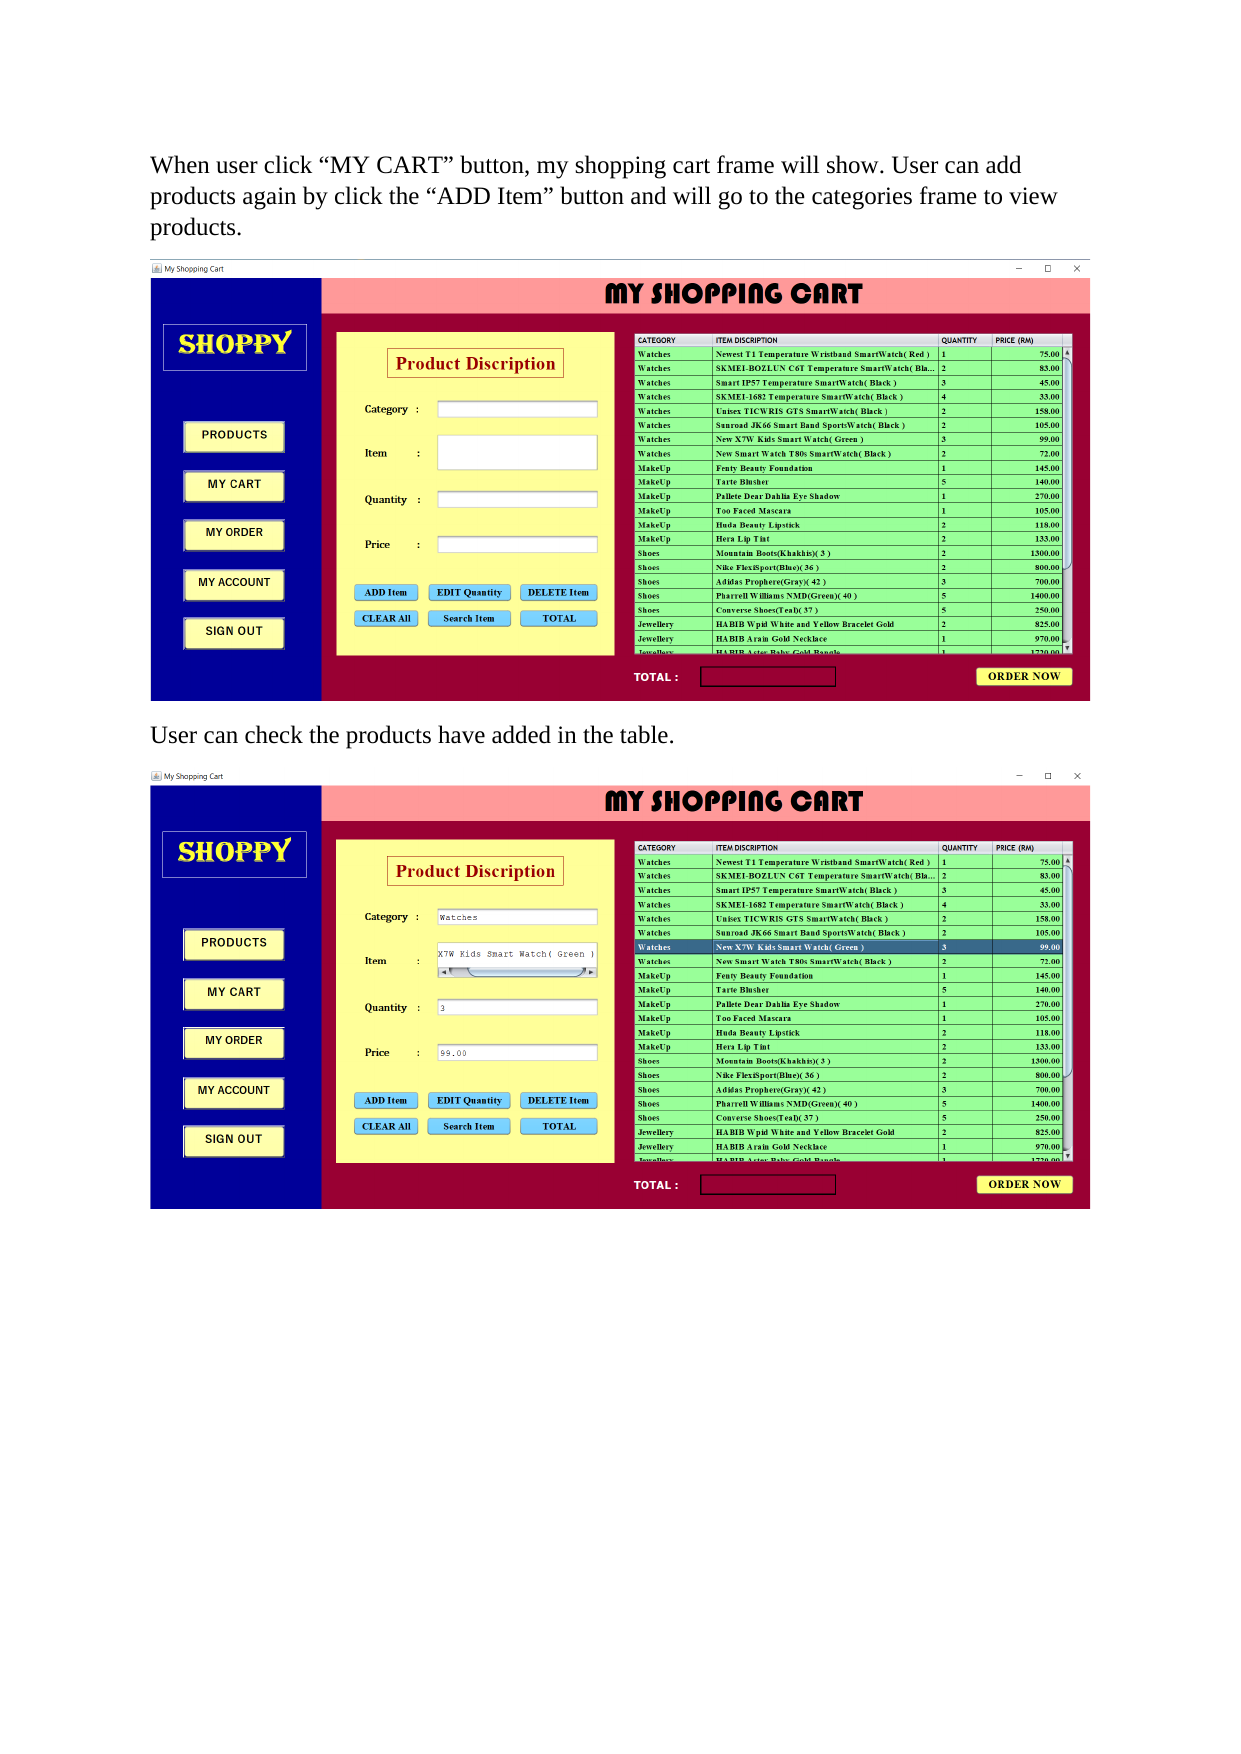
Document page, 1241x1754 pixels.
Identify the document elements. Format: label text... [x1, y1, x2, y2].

picture [150, 259, 1091, 701]
text User can check the products have added in the table. [150, 720, 1090, 749]
text When user click “MY CART” button, my shopping cart frame will show. User can add products again by click the “ADD Item” button and will go to the categories frame to view products. [150, 150, 1090, 241]
picture [150, 767, 1091, 1209]
